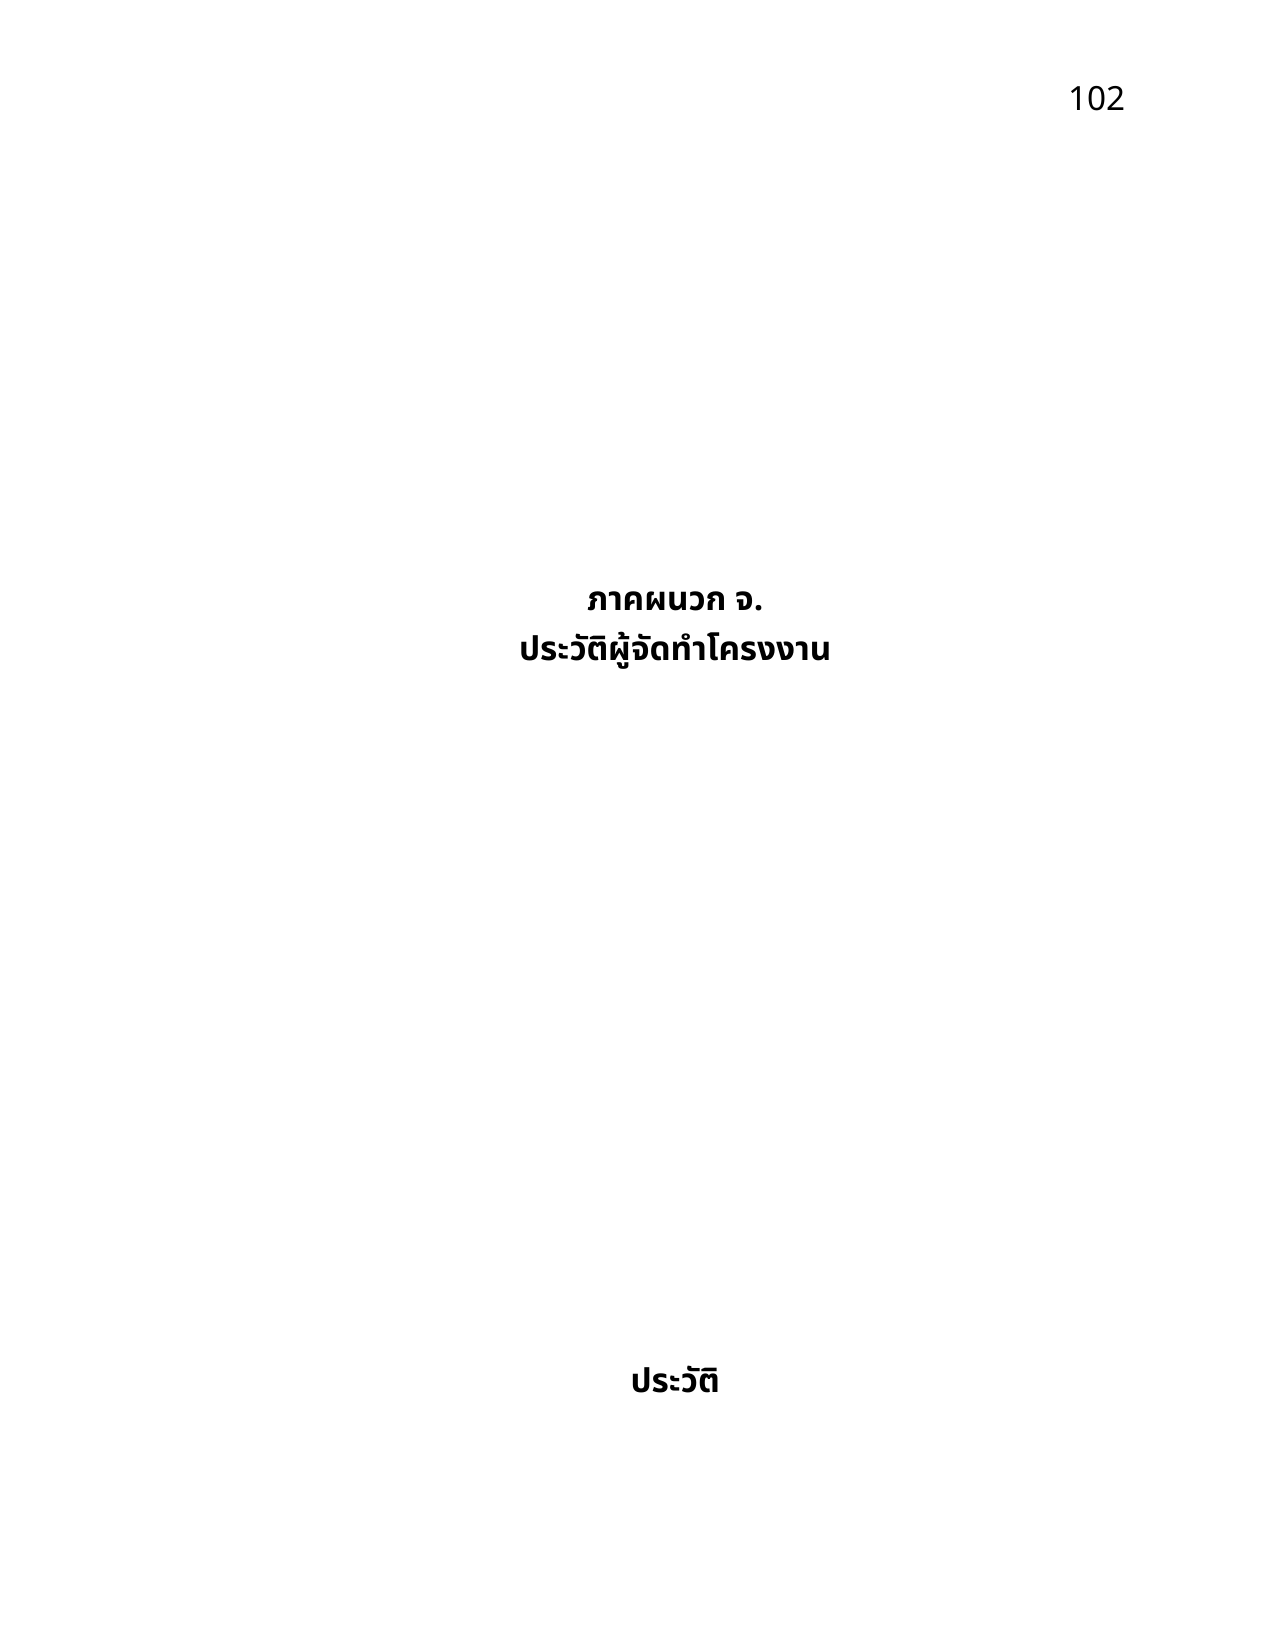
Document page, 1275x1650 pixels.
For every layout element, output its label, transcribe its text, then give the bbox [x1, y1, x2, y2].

text ภาคผนวก จ. [225, 574, 1125, 625]
text ประวัติผู้จัดทำโครงงาน [225, 625, 1125, 676]
text ประวัติ [225, 1357, 1125, 1407]
